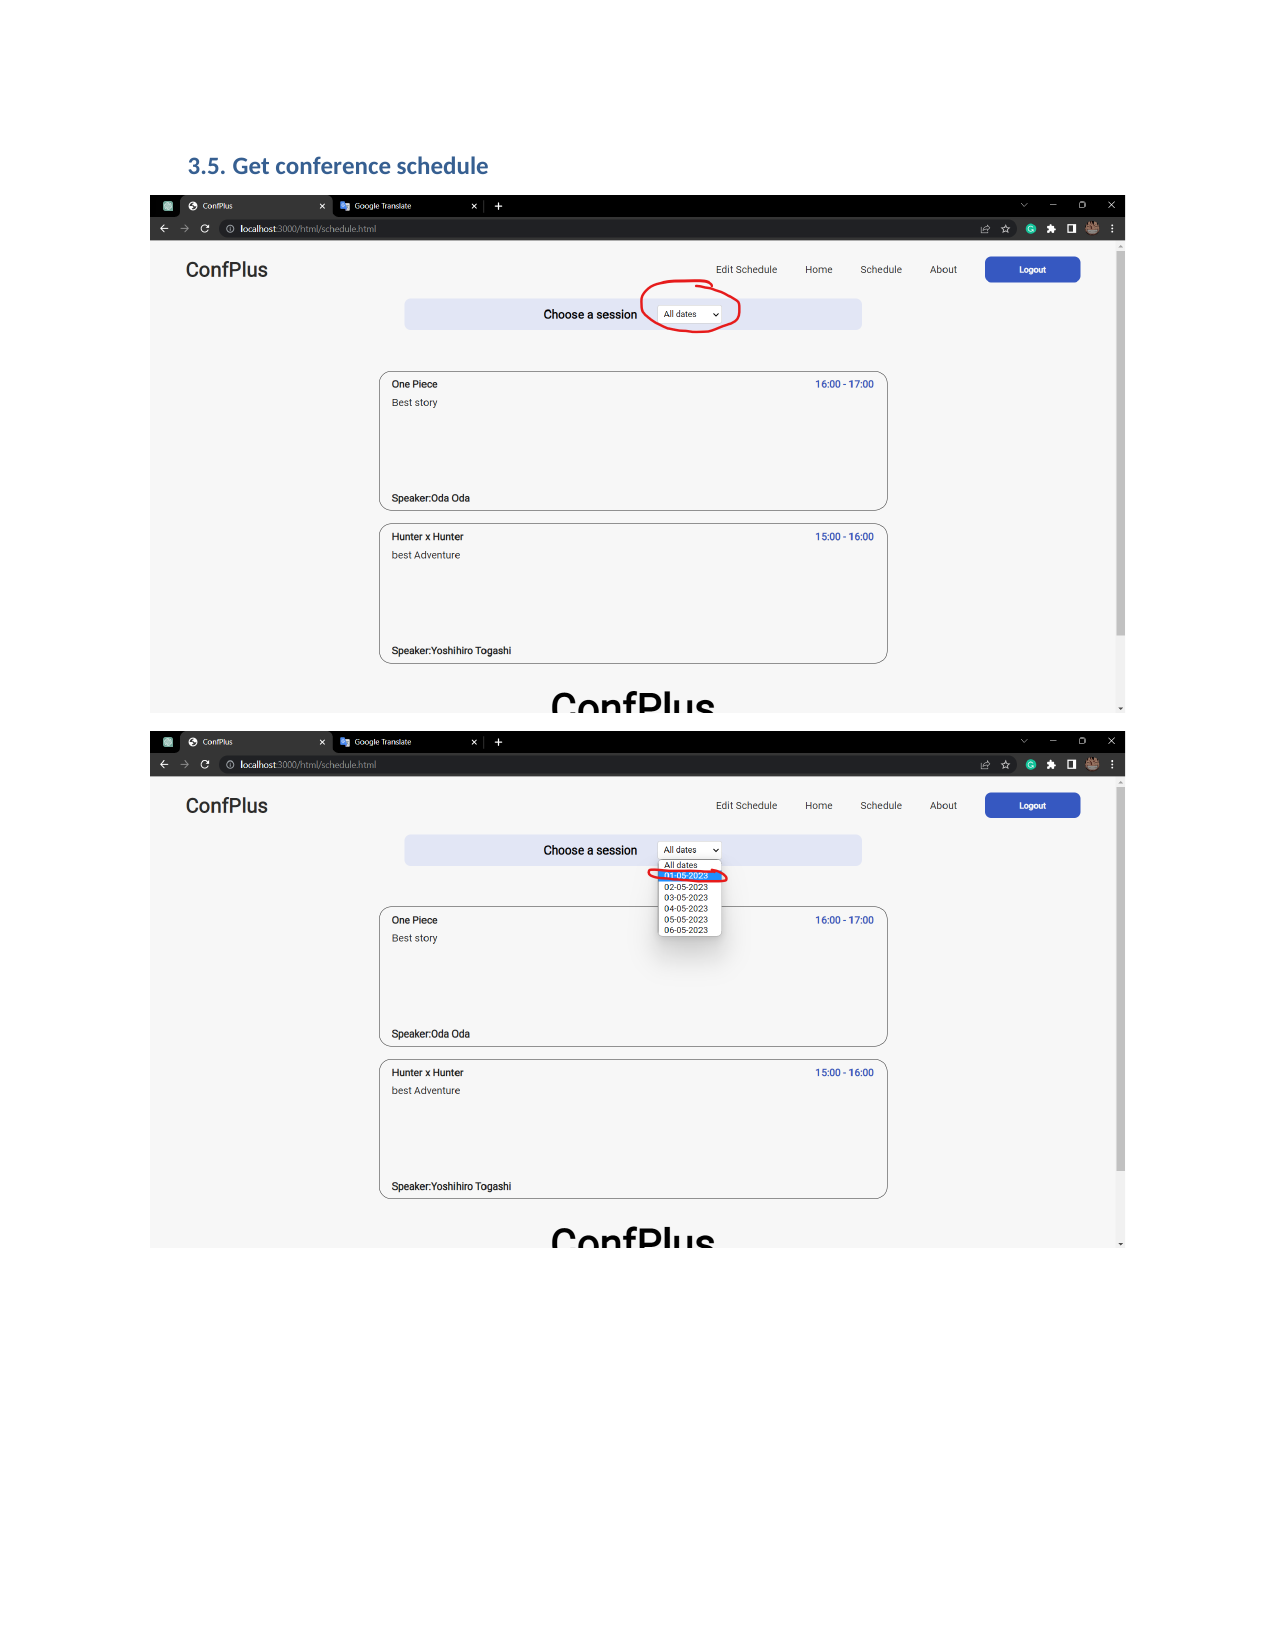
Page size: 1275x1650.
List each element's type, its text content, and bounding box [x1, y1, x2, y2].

picture [150, 731, 1125, 1248]
picture [150, 195, 1125, 713]
subtitle Get conference schedule [187, 150, 1125, 181]
